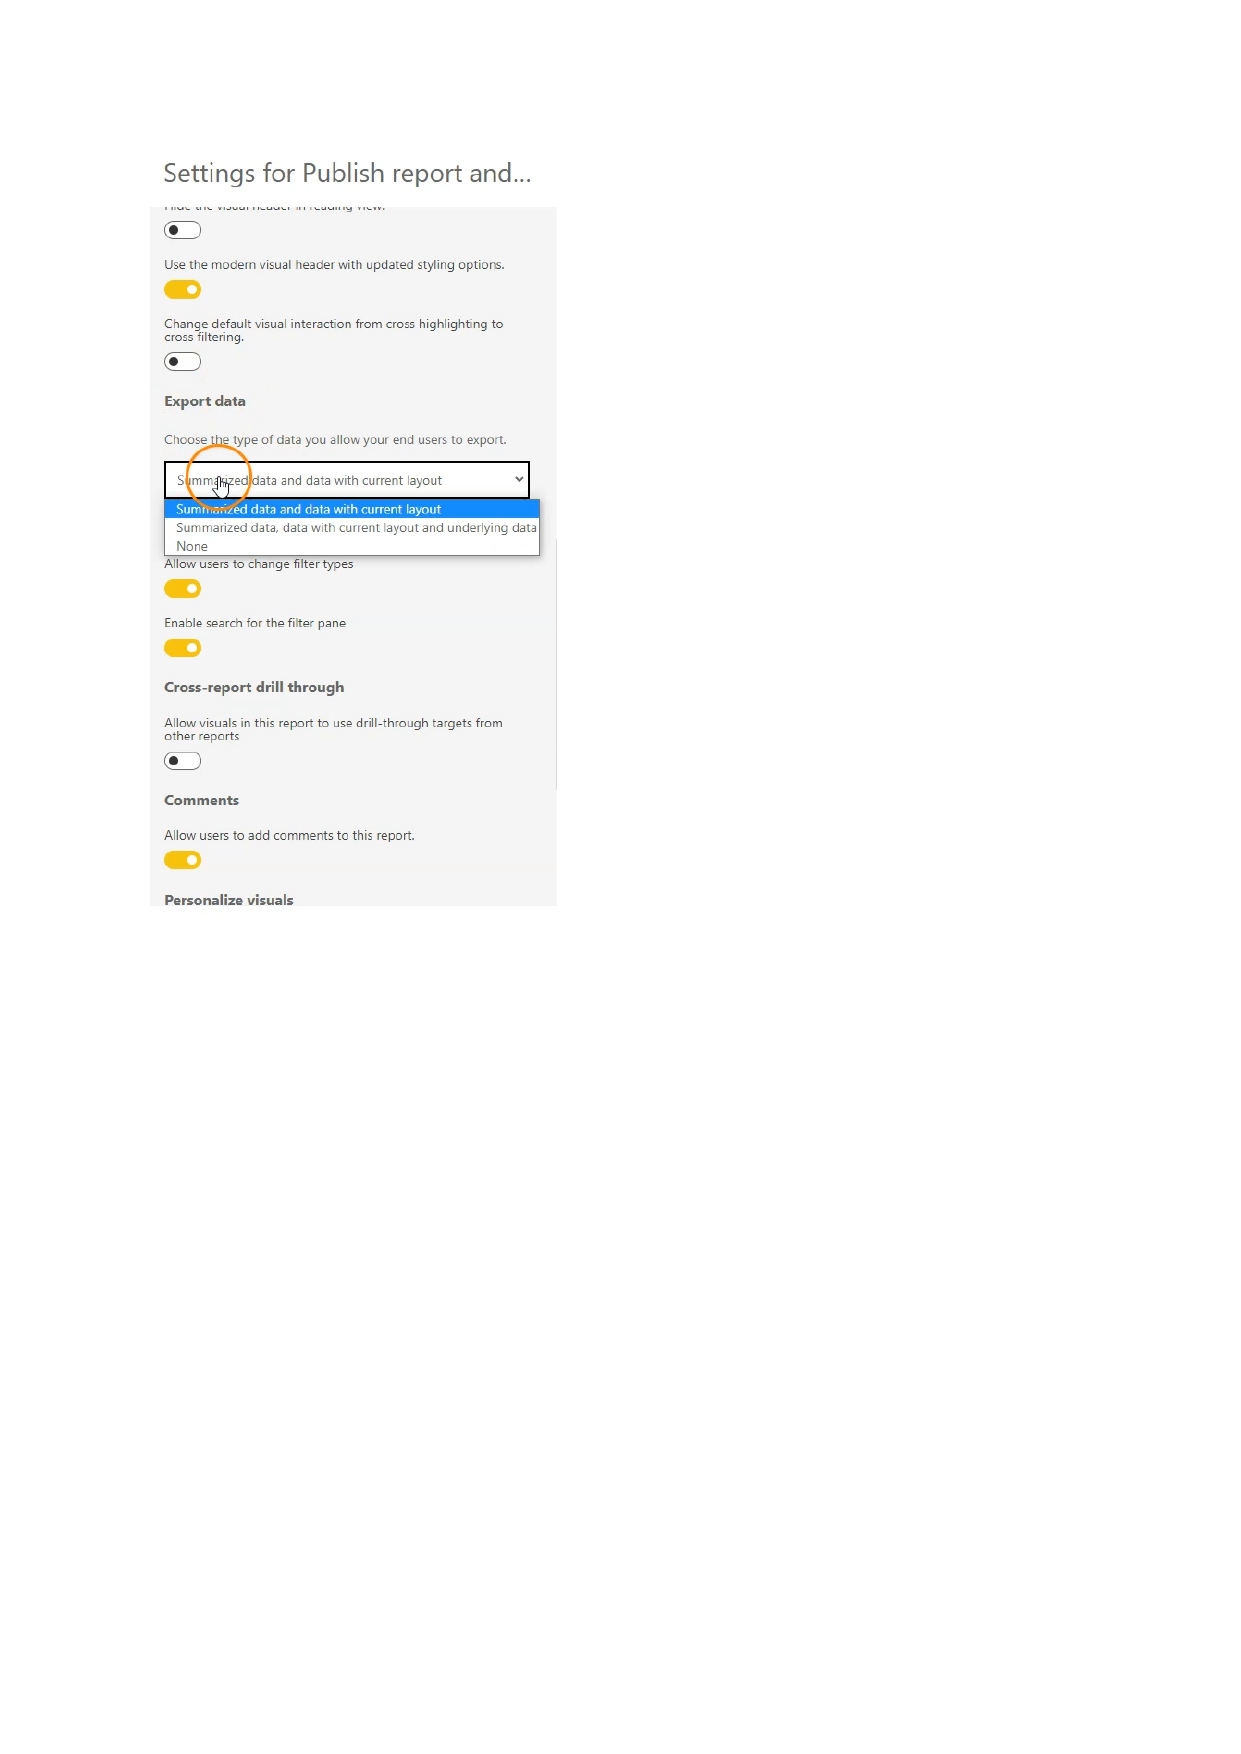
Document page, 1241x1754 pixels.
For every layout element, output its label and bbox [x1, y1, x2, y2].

picture [150, 150, 557, 928]
